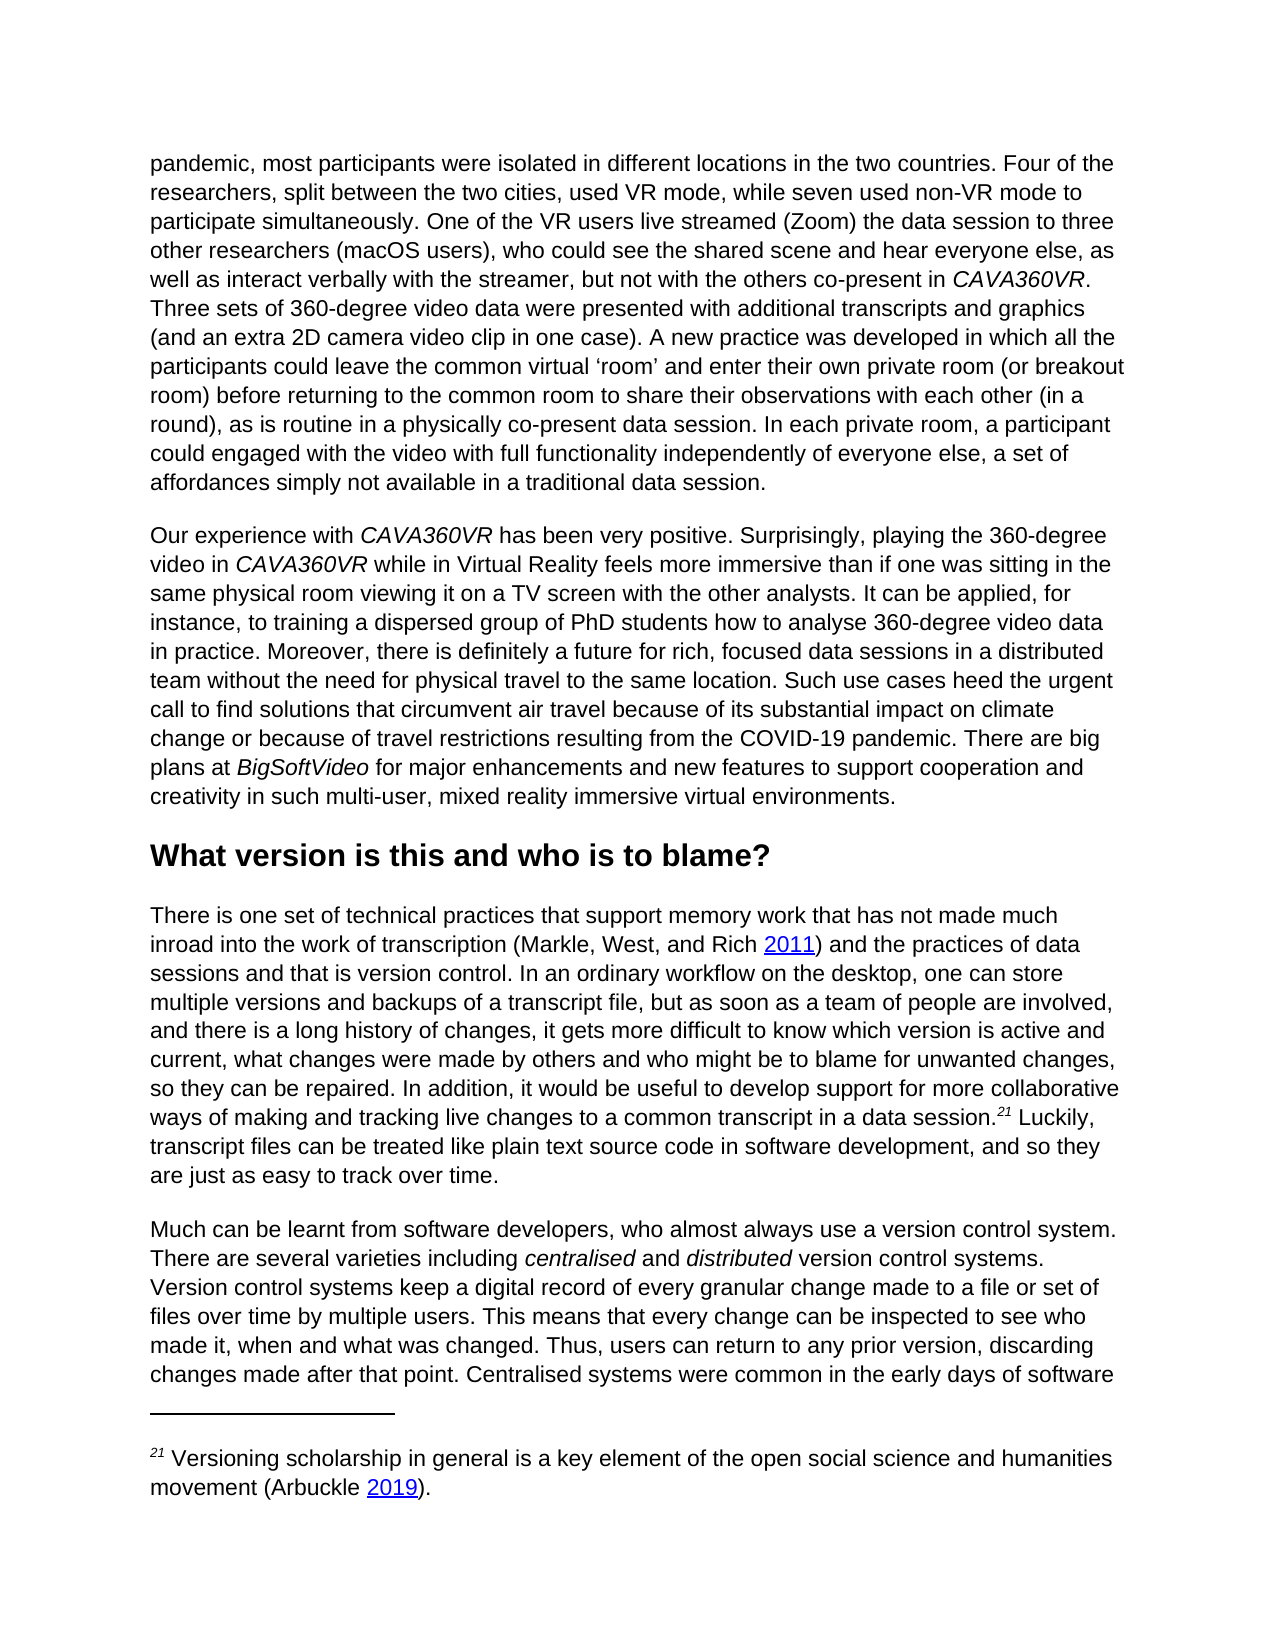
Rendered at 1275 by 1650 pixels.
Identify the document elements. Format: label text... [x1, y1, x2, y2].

text In November 2020, fourteen researchers divided equally between Aalborg and a city in another country, used CAVA360VR in a mixed VR/non-VR/streaming arrangement to conduct three enhanced data sessions over the course of a day’s workshop. Because of the COVID-19 pandemic, most participants were isolated in different locations in the two countries. Four of the researchers, split between the two cities, used VR mode, while seven used non-VR mode to participate simultaneously. One of the VR users live streamed (Zoom) the data session to three other researchers (macOS users), who could see the shared scene and hear everyone else, as well as interact verbally with the streamer, but not with the others co-present in CAVA360VR. Three sets of 360-degree video data were presented with additional transcripts and graphics (and an extra 2D camera video clip in one case). A new practice was developed in which all the participants could leave the common virtual ‘room’ and enter their own private room (or breakout room) before returning to the common room to share their observations with each other (in a round), as is routine in a physically co-present data session. In each private room, a participant could engaged with the video with full functionality independently of everyone else, a set of affordances simply not available in a traditional data session. [150, 150, 1125, 495]
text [150, 1216, 1125, 1387]
text Our experience with CAVA360VR has been very positive. Surprisingly, playing the 360-degree video in CAVA360VR while in Virtual Reality feels more immersive than if one was sitting in the same physical room viewing it on a TV screen with the other analysts. It can be applied, for instance, to training a dispersed group of PhD students how to analyse 360-degree video data in practice. Moreover, there is definitely a future for rich, focused data sessions in a distributed team without the need for physical travel to the same location. Such use cases heed the urgent call to find solutions that circumvent air travel because of its substantial impact on climate change or because of travel restrictions resulting from the COVID-19 pandemic. There are big plans at BigSoftVideo for major enhancements and new features to support cooperation and creativity in such multi-user, mixed reality immersive virtual environments. [150, 522, 1125, 809]
subtitle What version is this and who is to blame? [150, 837, 1125, 873]
text There is one set of technical practices that support memory work that has not made much inroad into the work of transcription (Markle, West, and Rich 2011) and the practices of data sessions and that is version control. In an ordinary workflow on the desktop, one can store multiple versions and backups of a transcript file, but as soon as a team of people are involved, and there is a long history of changes, it gets more difficult to know which version is active and current, what changes were made by others and who might be to blame for unwanted changes, so they can be repaired. In addition, it would be useful to develop support for more collaborative ways of making and tracking live changes to a common transcript in a data session. Luckily, transcript files can be treated like plain text source code in software development, and so they are just as easy to track over time. [150, 902, 1125, 1188]
